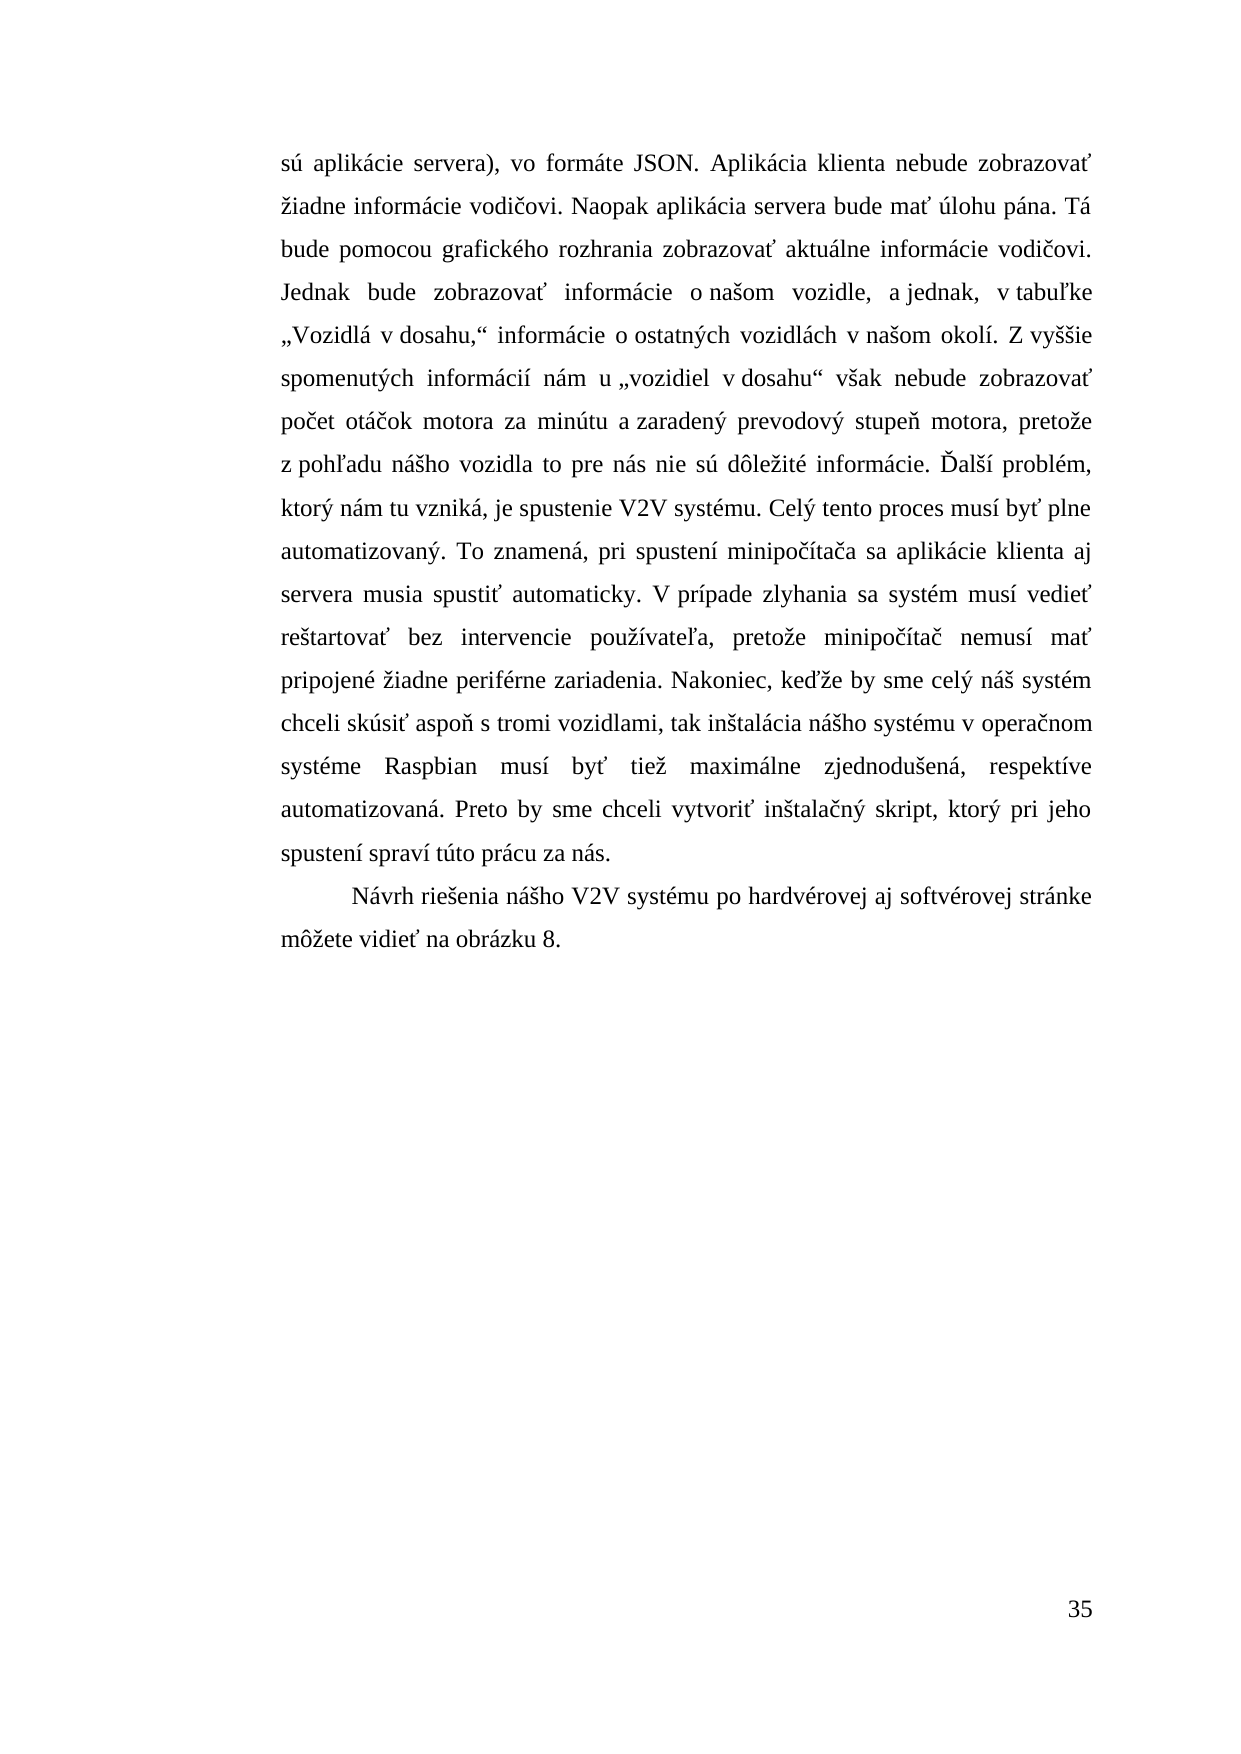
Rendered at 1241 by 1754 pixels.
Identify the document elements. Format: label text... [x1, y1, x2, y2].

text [281, 148, 1092, 866]
text Návrh riešenia nášho V2V systému po hardvérovej aj softvérovej stránke môžete vidieť na obrázku 8. [281, 881, 1092, 953]
